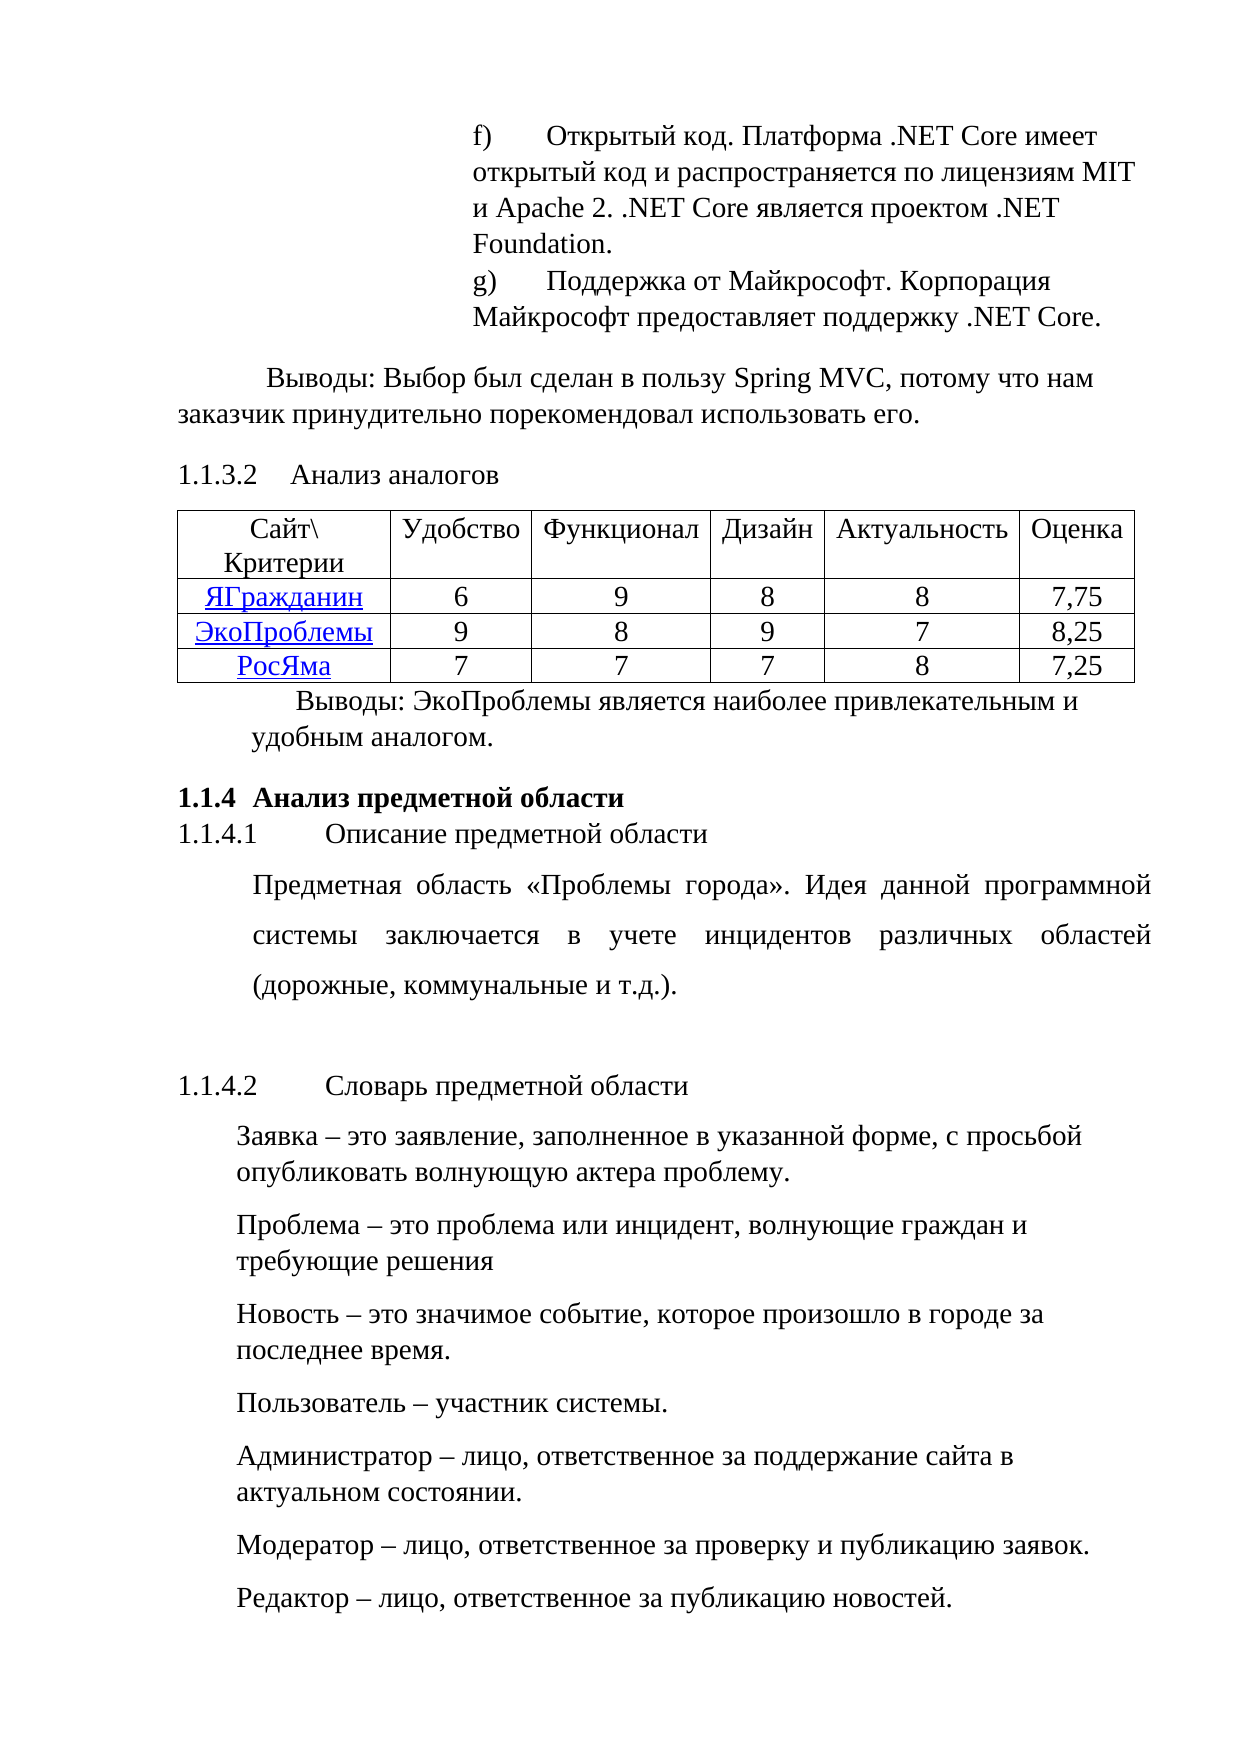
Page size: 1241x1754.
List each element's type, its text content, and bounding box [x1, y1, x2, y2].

text Выводы: Выбор был сделан в пользу Spring MVC, потому что нам заказчик принудительно порекомендовал использовать его. [177, 360, 1152, 430]
table_cell 8 [825, 649, 1019, 682]
table_cell 8,25 [1020, 614, 1134, 647]
table_cell 7 [825, 614, 1019, 647]
list Поддержка от Майкрософт. Корпорация Майкрософт предоставляет поддержку .NET Core. [472, 263, 1152, 332]
table_cell 9 [391, 614, 531, 647]
list Анализ предметной области [177, 780, 1152, 814]
list Предметная область «Проблемы города». Идея данной программной системы заключается в учете инцидентов различных областей (дорожные, коммунальные и т.д.). [252, 867, 1152, 1001]
table_cell 7 [711, 649, 824, 682]
list Анализ аналогов [177, 457, 1152, 491]
table_cell 8 [711, 579, 824, 613]
table_header Функционал [532, 511, 710, 578]
table_cell 6 [391, 579, 531, 613]
table_header Дизайн [711, 511, 824, 578]
text Модератор – лицо, ответственное за проверку и публикацию заявок. [236, 1527, 1152, 1561]
table_header Сайт\Критерии [178, 511, 390, 578]
table_cell 7 [391, 649, 531, 682]
list Открытый код. Платформа .NET Core имеет открытый код и распространяется по лицензиям MIT и Apache 2. .NET Core является проектом .NET Foundation. [472, 118, 1152, 260]
text Проблема – это проблема или инцидент, волнующие граждан и требующие решения [236, 1207, 1152, 1277]
table_cell 7,25 [1020, 649, 1134, 682]
table_header Актуальность [825, 511, 1019, 578]
table_cell 9 [532, 579, 710, 613]
list Описание предметной области [177, 816, 1152, 850]
list Словарь предметной области [177, 1068, 1152, 1102]
table_cell 8 [532, 614, 710, 647]
text Редактор – лицо, ответственное за публикацию новостей. [236, 1580, 1152, 1613]
table_cell ЭкоПроблемы [178, 614, 390, 647]
table_cell 7,75 [1020, 579, 1134, 613]
text Новость – это значимое событие, которое произошло в городе за последнее время. [236, 1296, 1152, 1366]
table_cell РосЯма [178, 649, 390, 682]
text Выводы: ЭкоПроблемы является наиболее привлекательным и удобным аналогом. [251, 683, 1152, 753]
table_cell 9 [711, 614, 824, 647]
table_cell 8 [825, 579, 1019, 613]
text Пользователь – участник системы. [236, 1385, 1152, 1419]
text Администратор – лицо, ответственное за поддержание сайта в актуальном состоянии. [236, 1438, 1152, 1508]
text Заявка – это заявление, заполненное в указанной форме, с просьбой опубликовать волнующую актера проблему. [236, 1118, 1152, 1188]
table_header Удобство [391, 511, 531, 578]
table_cell ЯГражданин [178, 579, 390, 613]
table_cell 7 [532, 649, 710, 682]
table_header Оценка [1020, 511, 1134, 578]
